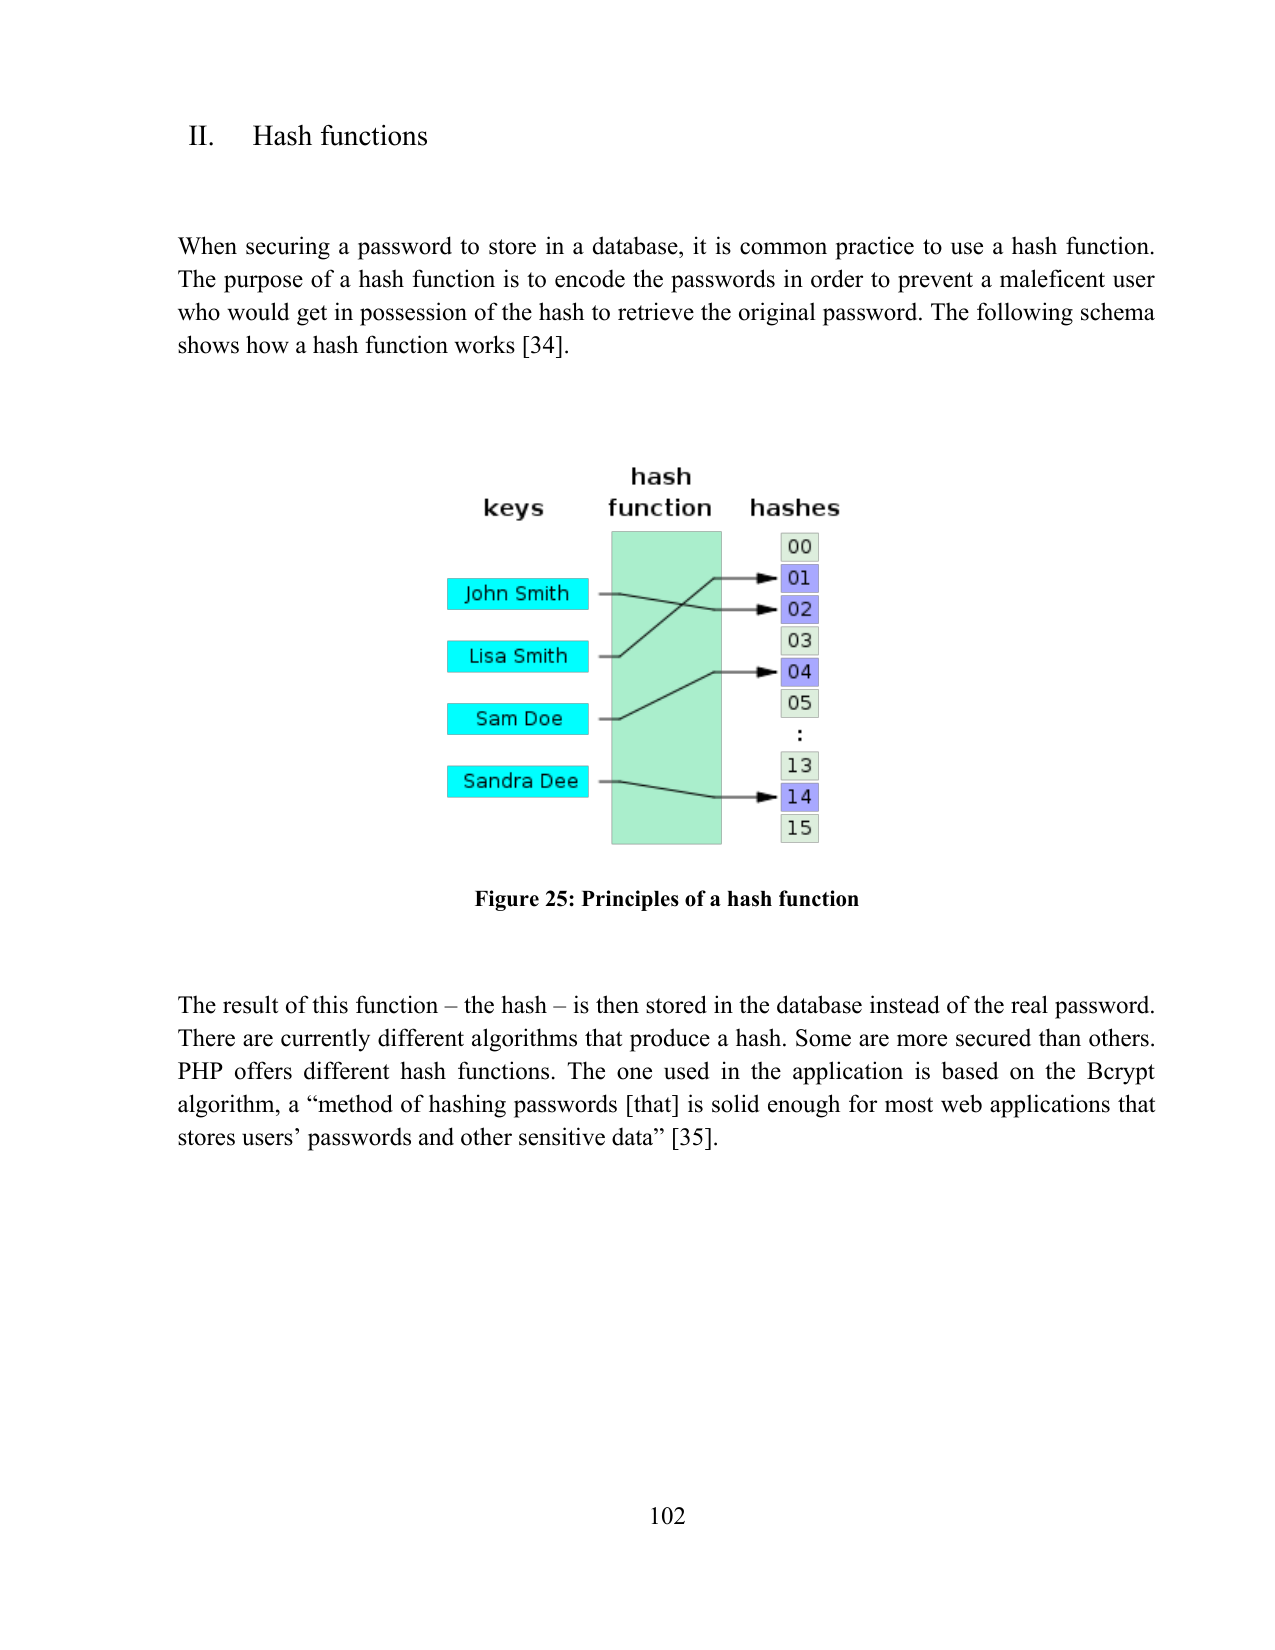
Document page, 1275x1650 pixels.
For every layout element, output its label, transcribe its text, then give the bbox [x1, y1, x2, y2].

text Hash functions [215, 118, 1157, 152]
text The result of this function – the hash – is then stored in the database instead of the real password. There are currently different algorithms that produce a hash. Some are more secured than others. PHP offers different hash functions. The one used in the application is based on the Bcrypt algorithm, a “method of hashing passwords [that] is solid enough for most web applications that stores users’ passwords and other sensitive data”. [177, 990, 1157, 1151]
picture [432, 438, 902, 860]
text When securing a password to store in a database, it is common practice to use a hash function. The purpose of a hash function is to encode the passwords in order to prevent a maleficent user who would get in possession of the hash to retrieve the original password. The following schema shows how a hash function works. [177, 231, 1157, 359]
text Figure 25: Principles of a hash function [177, 885, 1157, 911]
